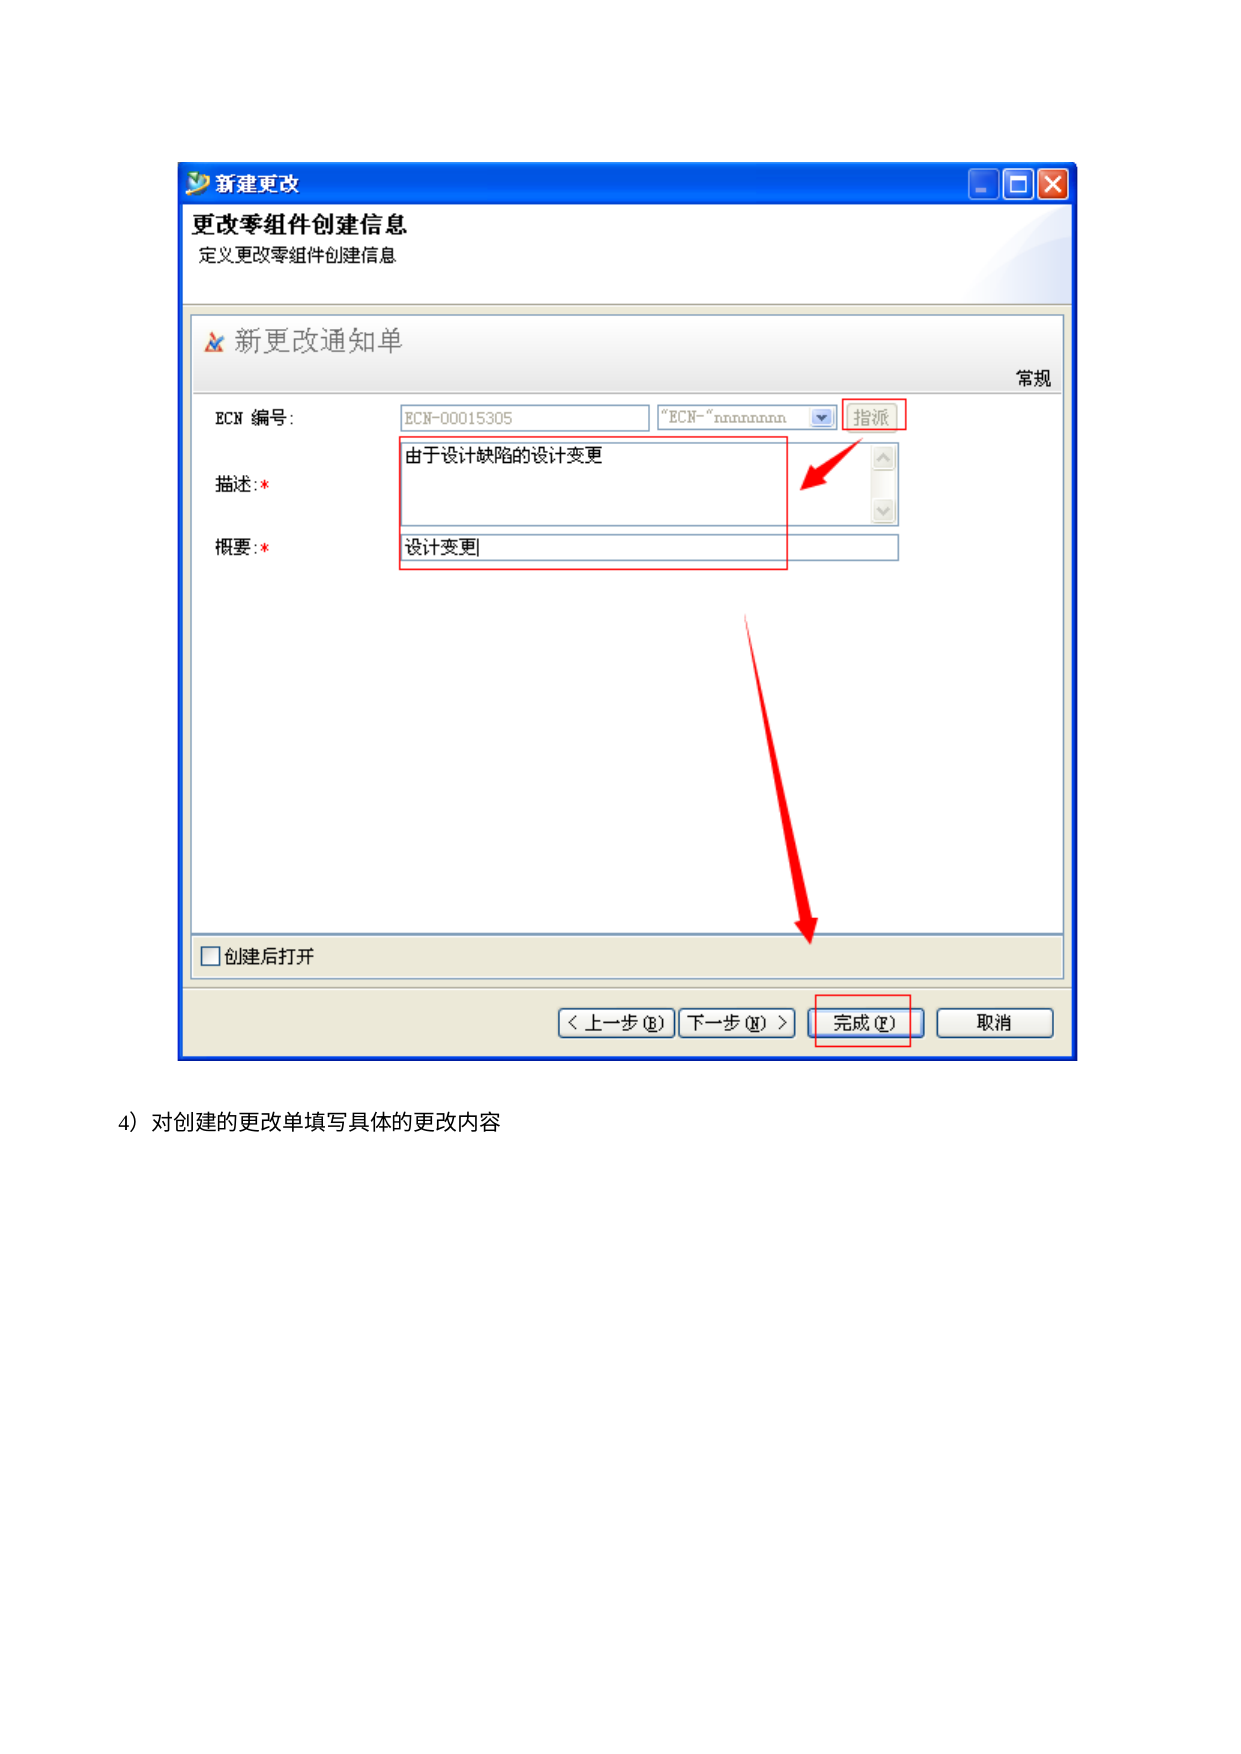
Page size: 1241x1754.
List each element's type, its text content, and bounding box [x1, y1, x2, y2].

text 4）对创建的更改单填写具体的更改内容 [118, 1104, 1137, 1137]
picture [177, 162, 1078, 1061]
